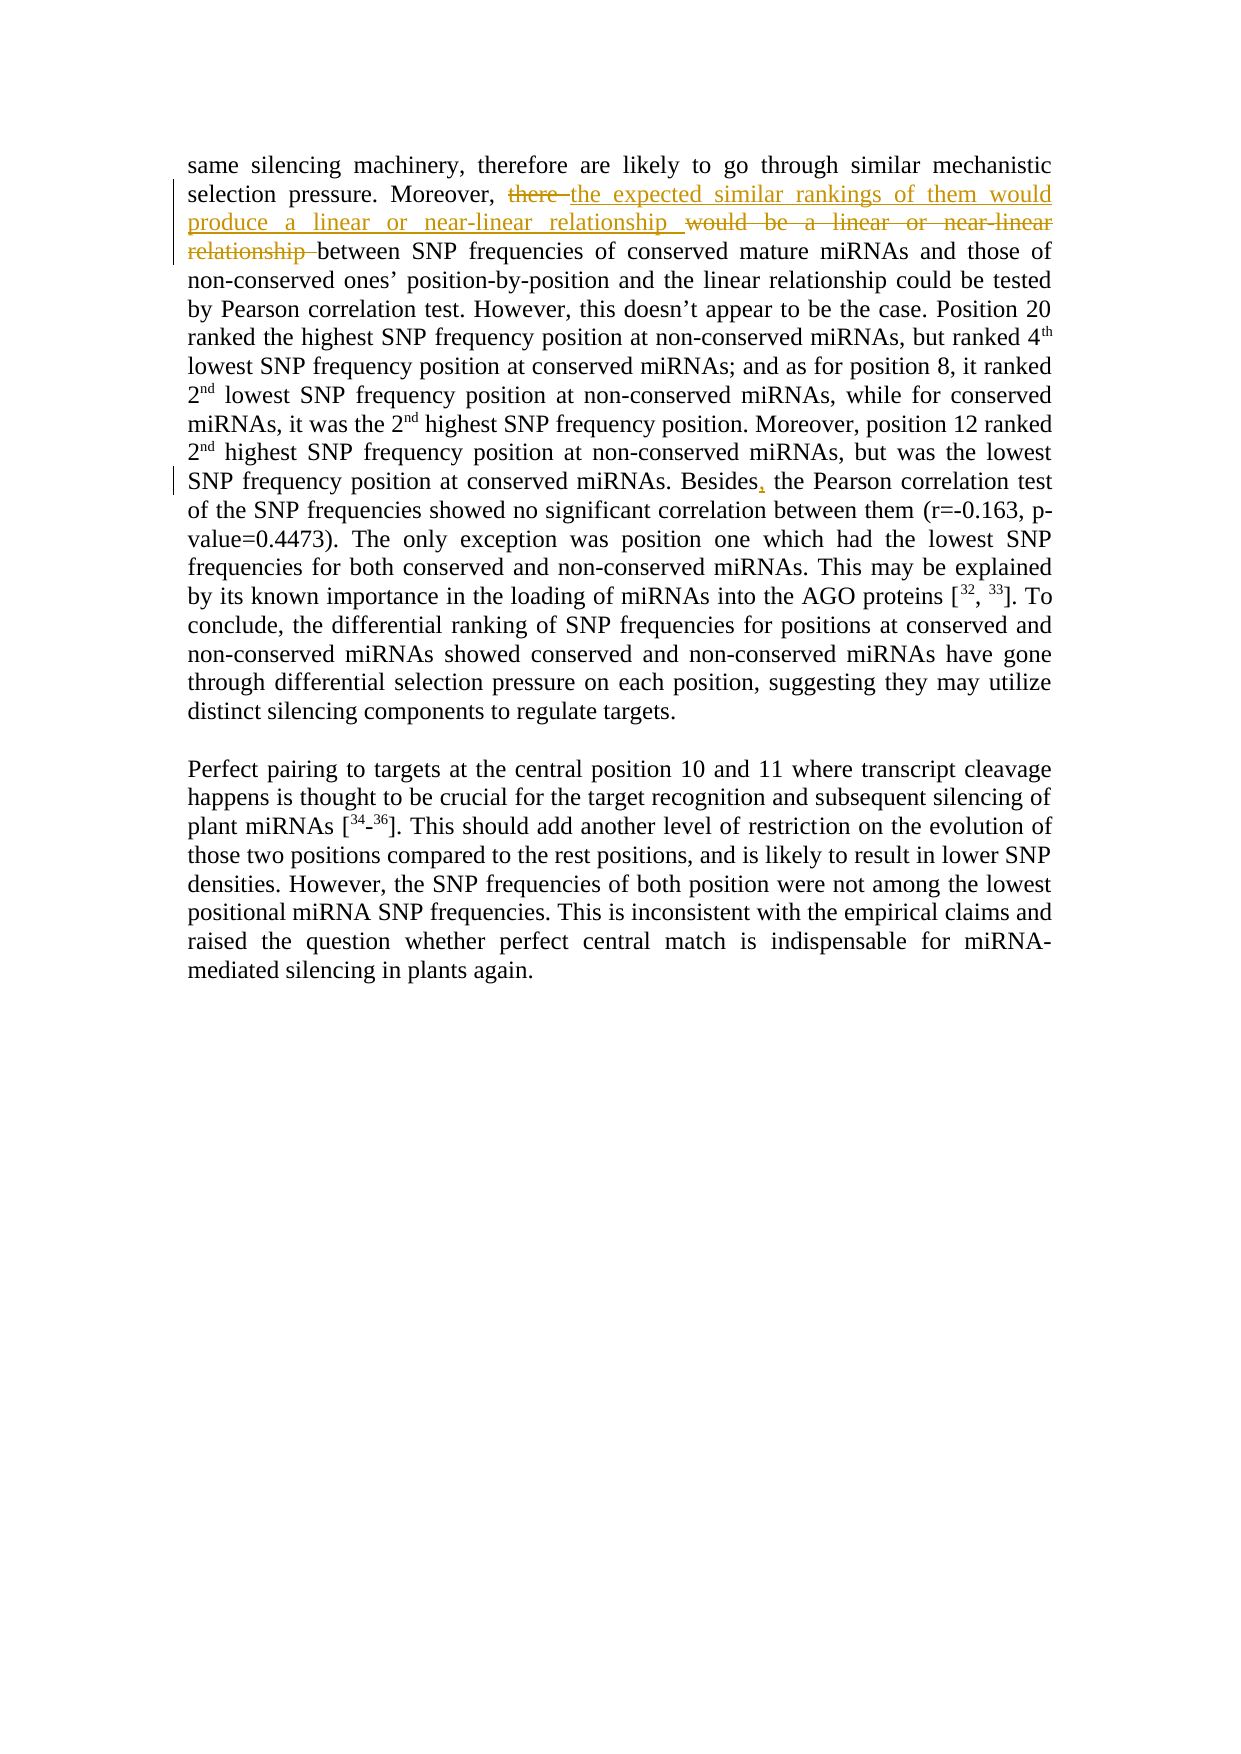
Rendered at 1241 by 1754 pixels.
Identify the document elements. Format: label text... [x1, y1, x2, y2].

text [187, 150, 1053, 725]
text Perfect pairing to targets at the central position 10 and 11 where transcript cleavage happens is thought to be crucial for the target recognition and subsequent silencing of plant miRNAs [-]. This should add another level of restriction on the evolution of those two positions compared to the rest positions, and is likely to result in lower SNP densities. However, the SNP frequencies of both position were not among the lowest positional miRNA SNP frequencies. This is inconsistent with the empirical claims and raised the question whether perfect central match is indispensable for miRNA-mediated silencing in plants again. [187, 754, 1053, 984]
